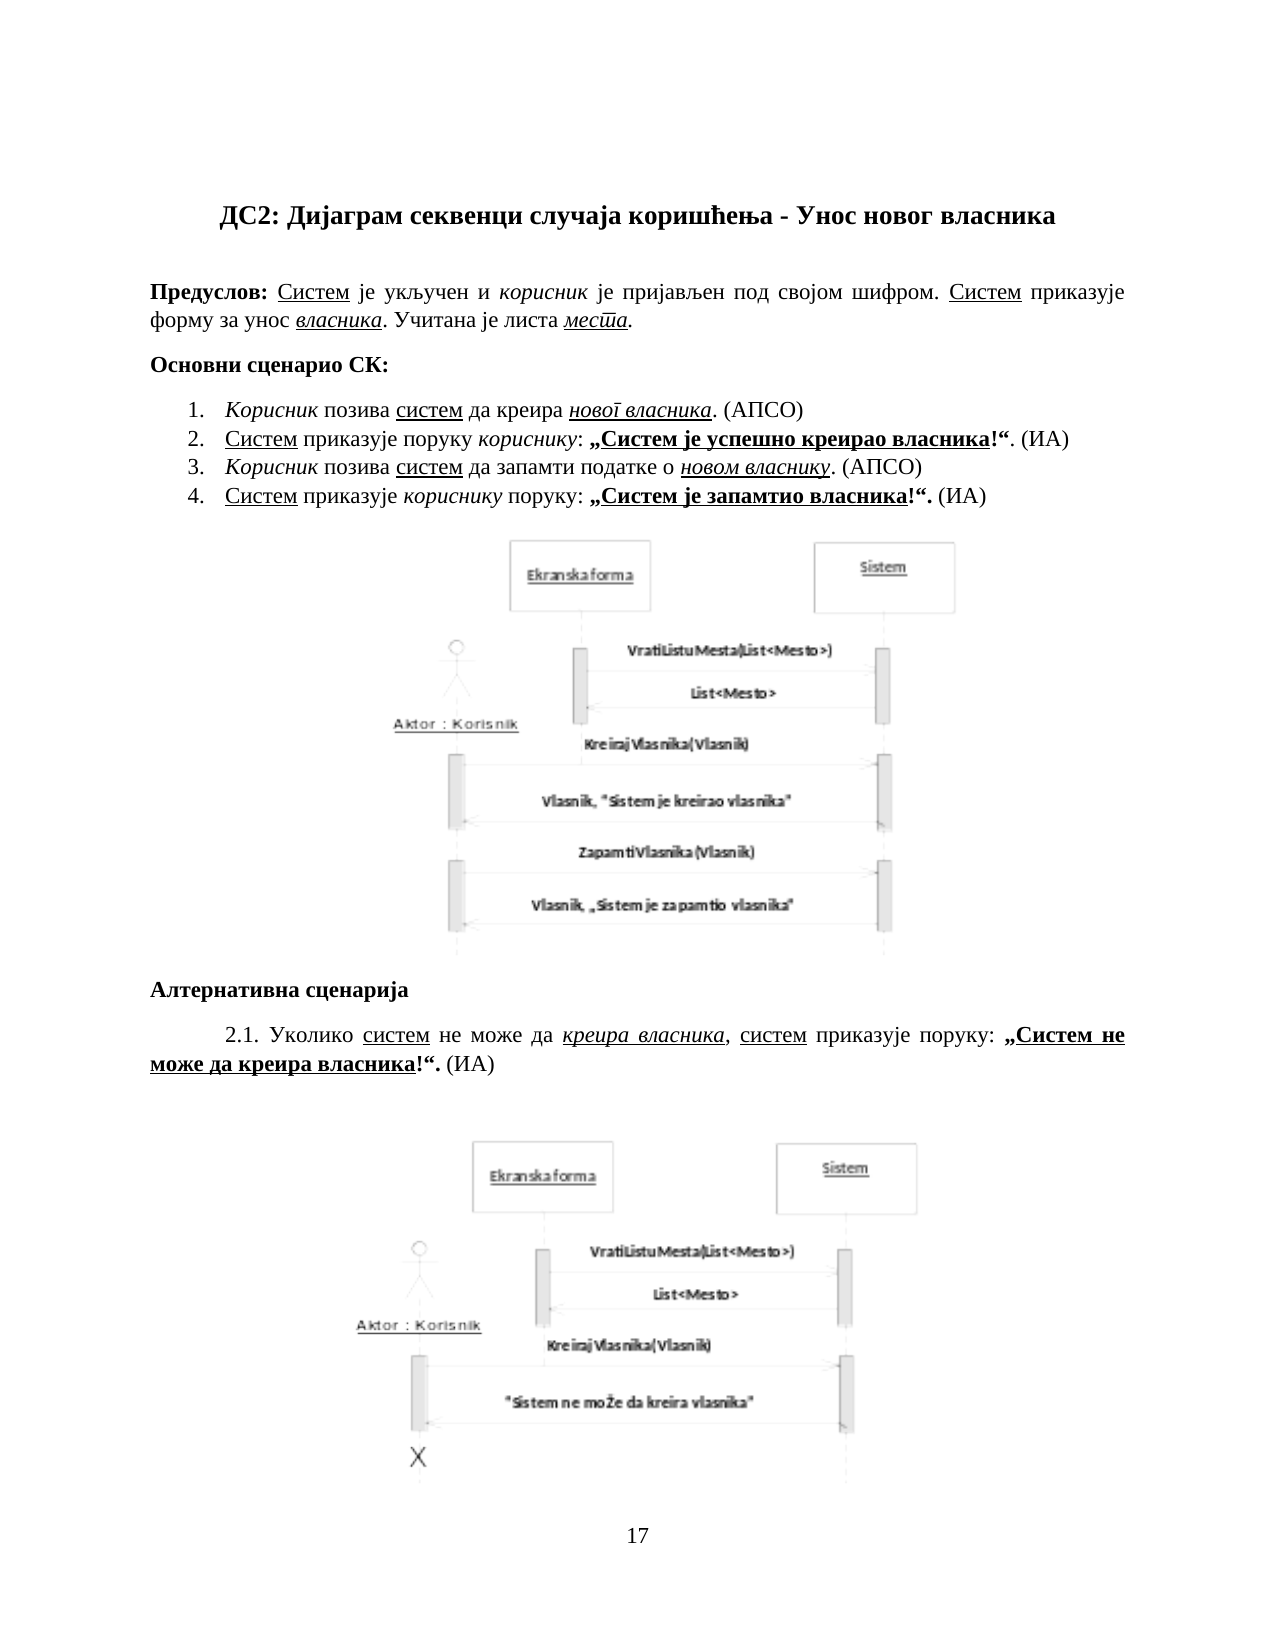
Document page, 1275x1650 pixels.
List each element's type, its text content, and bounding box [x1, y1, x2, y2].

text Основни сценарио СК: [150, 351, 1125, 378]
subtitle ДС2: Дијаграм секвенци случаја коришћења - Унос новог власника [150, 199, 1125, 230]
list Систем приказује поруку кориснику: „Систем је успешно креирао власника!“. (ИА) [187, 425, 1125, 451]
list Корисник позива систем да креира новог власника. (АПСО) [187, 397, 1125, 423]
list Корисник позива систем да запамти податке о новом власнику. (АПСО) [187, 453, 1125, 480]
list Систем приказује кориснику поруку: „Систем је запамтио власника!“. (ИА) [187, 482, 1125, 508]
text Предуслов: Систем је укључен и корисник је пријављен под својом шифром. Систем приказује форму за унос власника. Учитана је листа места. [150, 278, 1125, 333]
text 2.1. Уколико систем не може да креира власника, систем приказује поруку: „Систем не може да креира власника!“. (ИА) [150, 1021, 1125, 1076]
text Алтернативна сценарија [150, 976, 1125, 1003]
